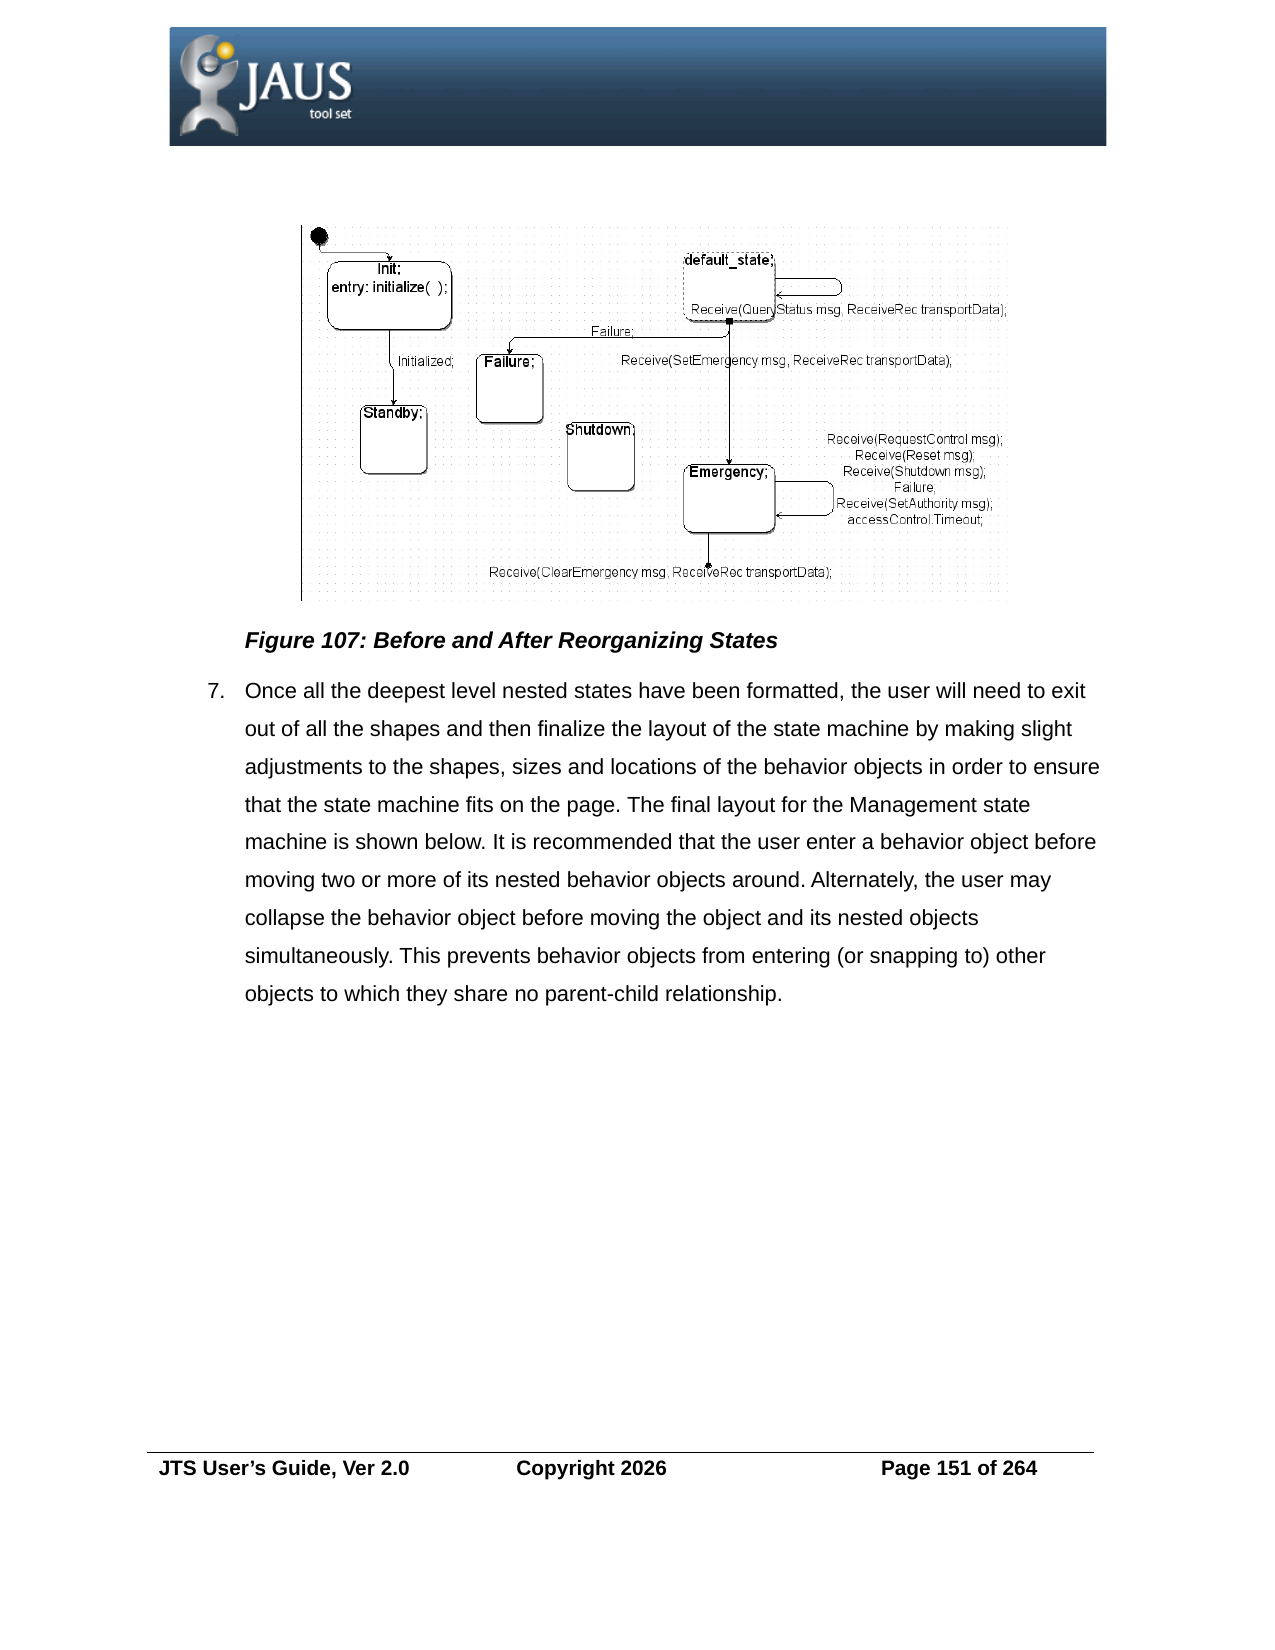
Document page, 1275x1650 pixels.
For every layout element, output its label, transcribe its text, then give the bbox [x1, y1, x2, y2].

text Figure 107: Before and After Reorganizing States [244, 626, 1106, 653]
picture [169, 27, 1107, 146]
list Once all the deepest level nested states have been formatted, the user will need to exit out of all the shapes and then finalize the layout of the state machine by making slight adjustments to the shapes, sizes and locations of the behavior objects in order to ensure that the state machine fits on the page. The final layout for the Management state machine is shown below. It is recommended that the user enter a behavior object before moving two or more of its nested behavior objects around. Alternately, the user may collapse the behavior object before moving the object and its nested objects simultaneously. This prevents behavior objects from entering (or snapping to) other objects to which they share no parent-child relationship. [207, 678, 1106, 1006]
picture [301, 225, 1012, 601]
